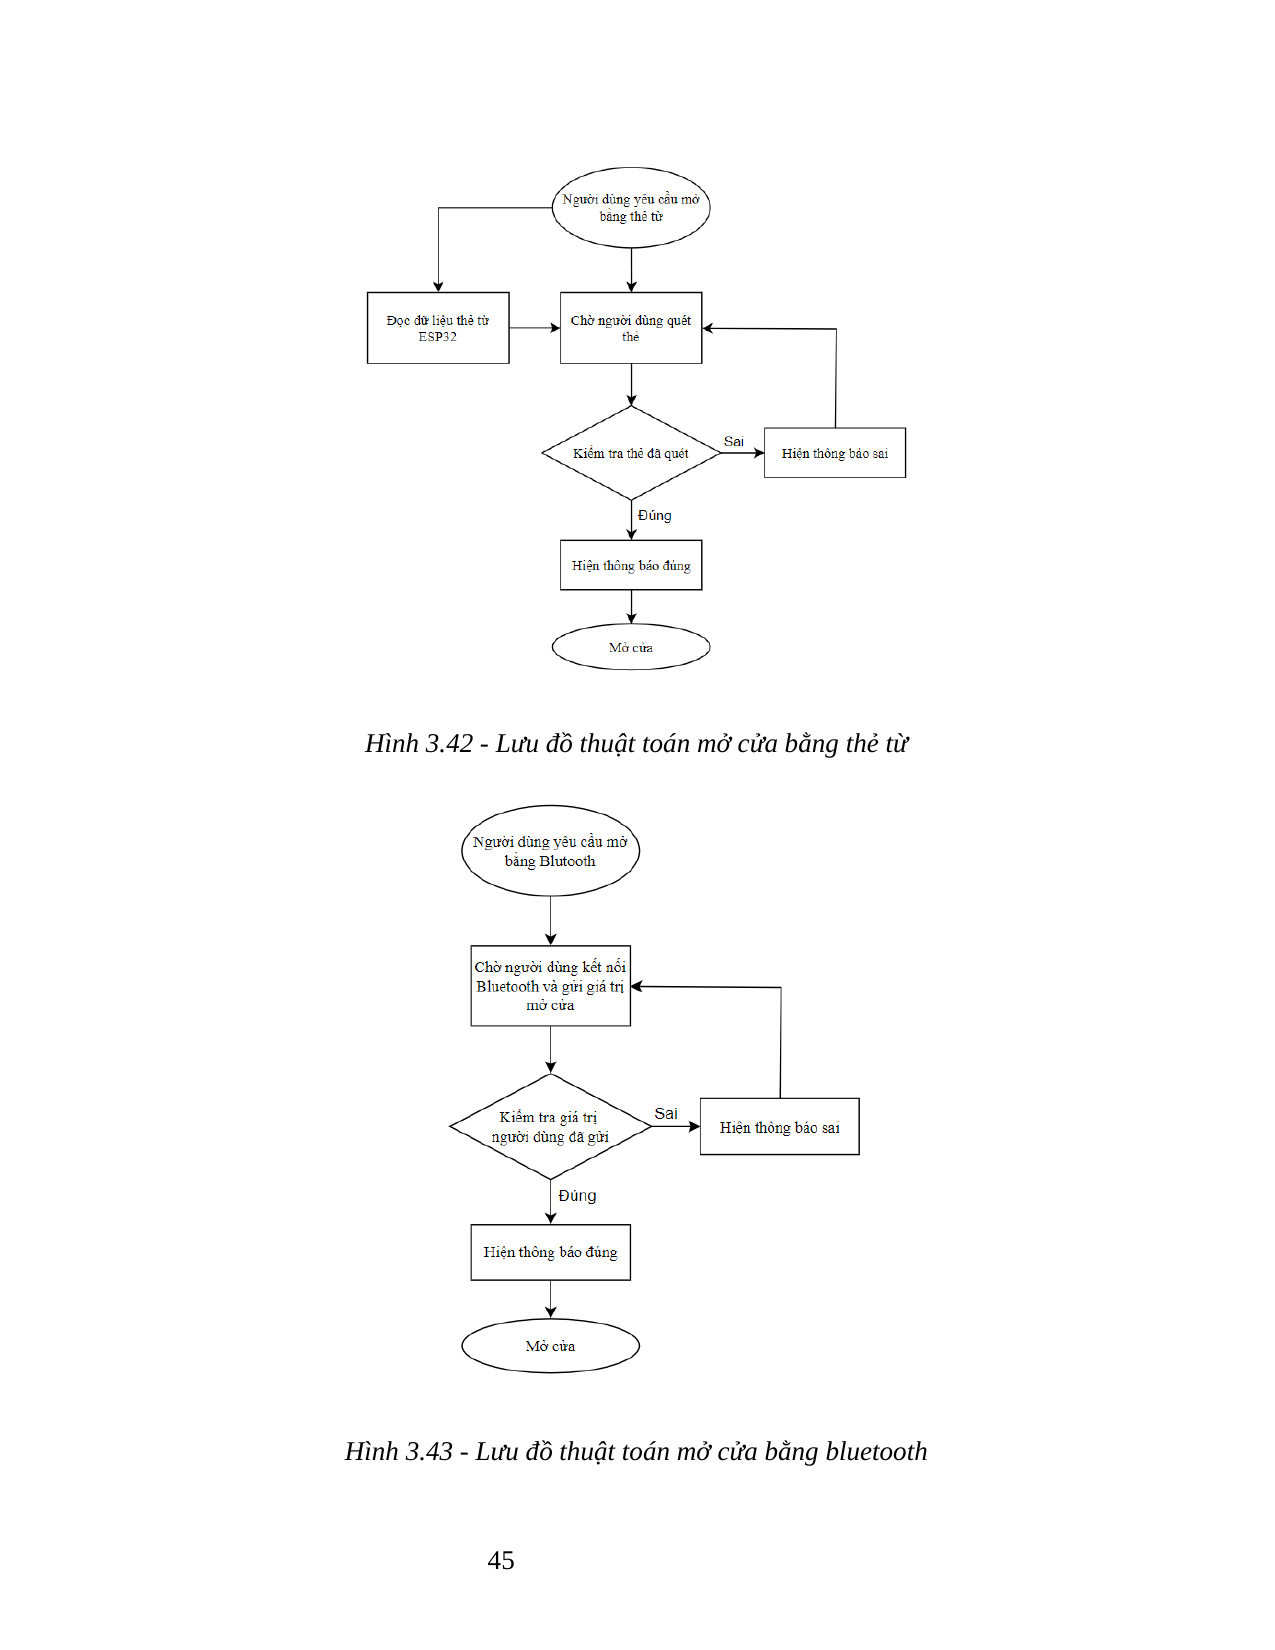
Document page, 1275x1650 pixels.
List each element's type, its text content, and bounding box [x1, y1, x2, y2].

picture [401, 779, 874, 1406]
picture [343, 150, 932, 697]
